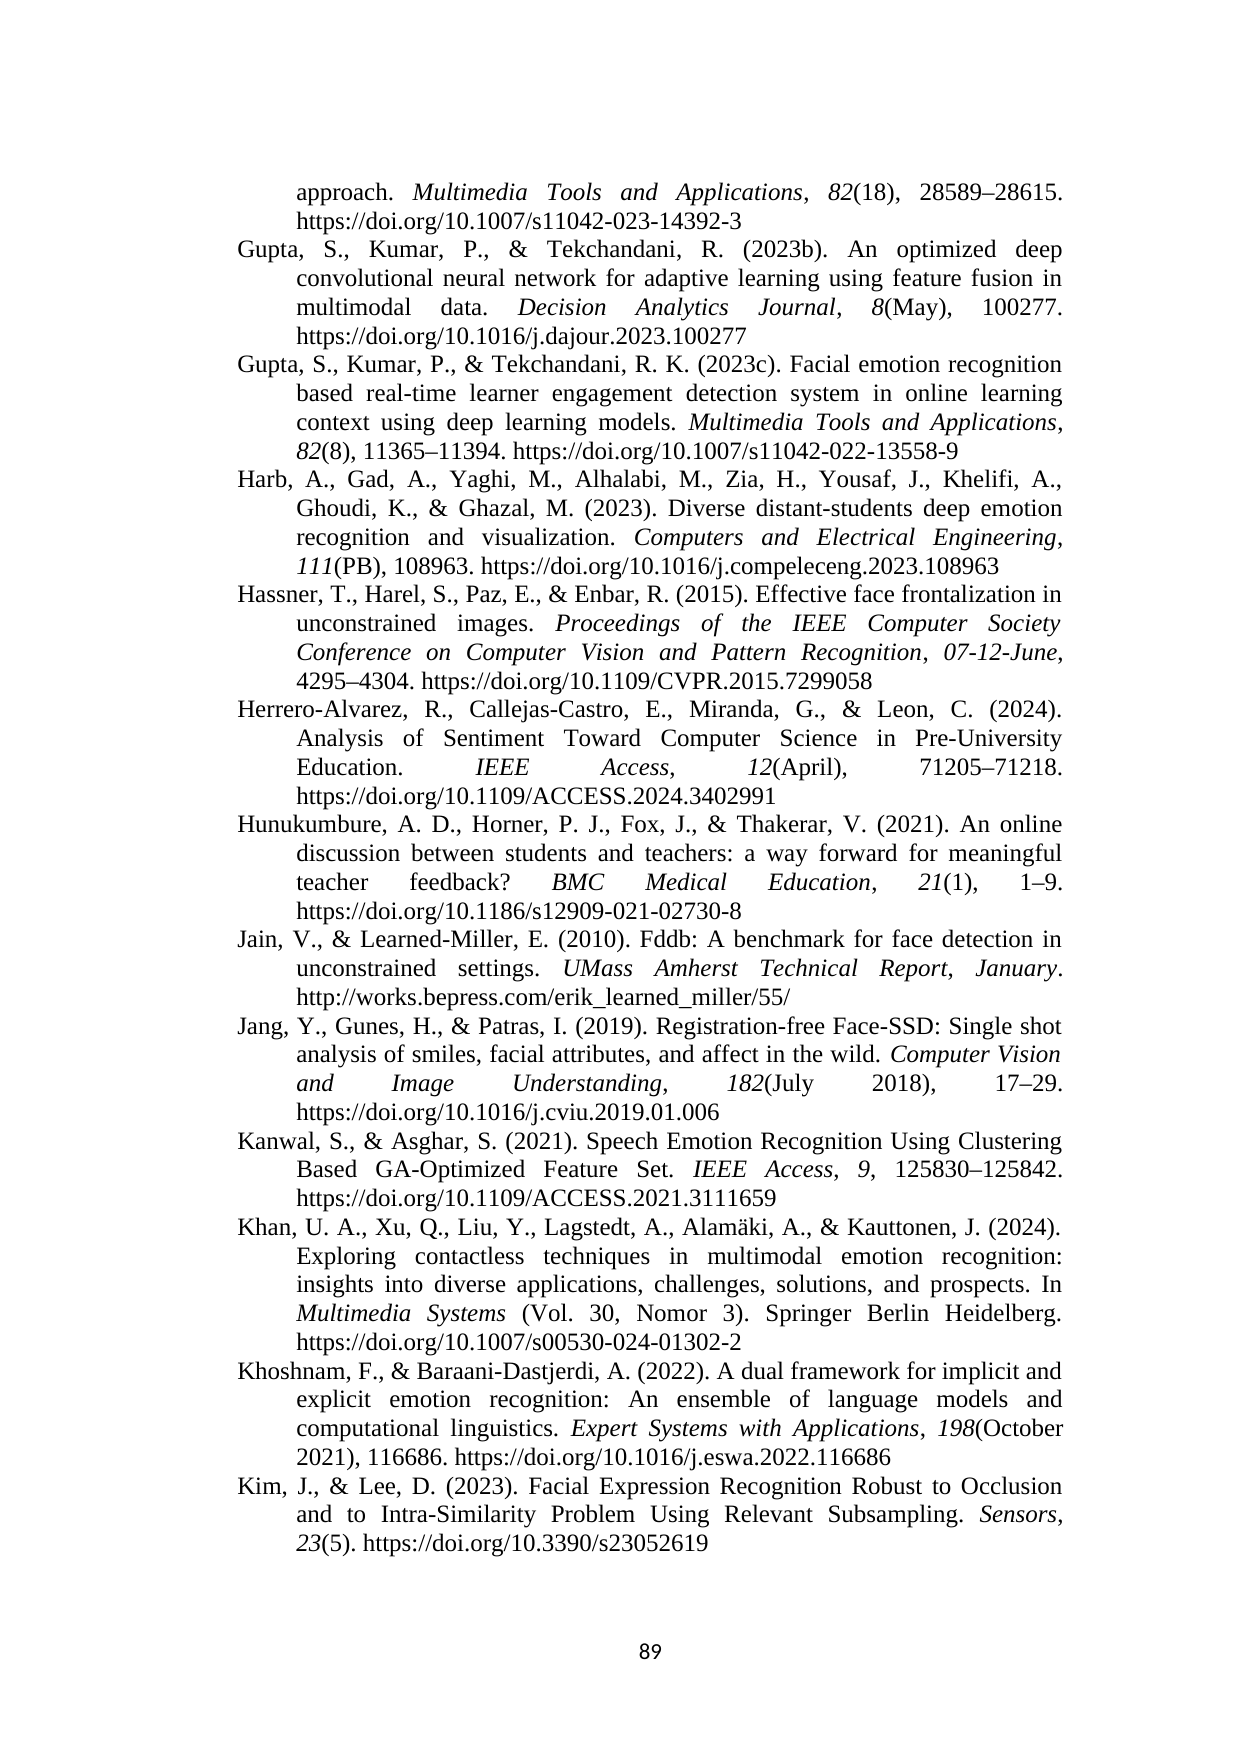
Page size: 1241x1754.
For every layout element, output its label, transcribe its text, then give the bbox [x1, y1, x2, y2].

text Jain, V., & Learned-Miller, E. (2010). Fddb: A benchmark for face detection in unconstrained settings. UMass Amherst Technical Report, January. http://works.bepress.com/erik_learned_miller/55/ [237, 924, 1063, 1011]
text Khan, U. A., Xu, Q., Liu, Y., Lagstedt, A., Alamäki, A., & Kauttonen, J. (2024). Exploring contactless techniques in multimodal emotion recognition: insights into diverse applications, challenges, solutions, and prospects. In Multimedia Systems (Vol. 30, Nomor 3). Springer Berlin Heidelberg. https://doi.org/10.1007/s00530-024-01302-2 [237, 1212, 1063, 1356]
text Khoshnam, F., & Baraani-Dastjerdi, A. (2022). A dual framework for implicit and explicit emotion recognition: An ensemble of language models and computational linguistics. Expert Systems with Applications, 198(October 2021), 116686. https://doi.org/10.1016/j.eswa.2022.116686 [237, 1356, 1063, 1471]
text Gupta, S., Kumar, P., & Tekchandani, R. K. (2023c). Facial emotion recognition based real-time learner engagement detection system in online learning context using deep learning models. Multimedia Tools and Applications, 82(8), 11365–11394. https://doi.org/10.1007/s11042-022-13558-9 [237, 349, 1063, 464]
text Kanwal, S., & Asghar, S. (2021). Speech Emotion Recognition Using Clustering Based GA-Optimized Feature Set. IEEE Access, 9, 125830–125842. https://doi.org/10.1109/ACCESS.2021.3111659 [237, 1126, 1063, 1212]
text Jang, Y., Gunes, H., & Patras, I. (2019). Registration-free Face-SSD: Single shot analysis of smiles, facial attributes, and affect in the wild. Computer Vision and Image Understanding, 182(July 2018), 17–29. https://doi.org/10.1016/j.cviu.2019.01.006 [237, 1011, 1063, 1126]
text Kim, J., & Lee, D. (2023). Facial Expression Recognition Robust to Occlusion and to Intra-Similarity Problem Using Relevant Subsampling. Sensors, 23(5). https://doi.org/10.3390/s23052619 [237, 1471, 1063, 1557]
text Harb, A., Gad, A., Yaghi, M., Alhalabi, M., Zia, H., Yousaf, J., Khelifi, A., Ghoudi, K., & Ghazal, M. (2023). Diverse distant-students deep emotion recognition and visualization. Computers and Electrical Engineering, 111(PB), 108963. https://doi.org/10.1016/j.compeleceng.2023.108963 [237, 464, 1063, 579]
text Hassner, T., Harel, S., Paz, E., & Enbar, R. (2015). Effective face frontalization in unconstrained images. Proceedings of the IEEE Computer Society Conference on Computer Vision and Pattern Recognition, 07-12-June, 4295–4304. https://doi.org/10.1109/CVPR.2015.7299058 [237, 579, 1063, 694]
text Gupta, S., Kumar, P., & Tekchandani, R. (2023b). An optimized deep convolutional neural network for adaptive learning using feature fusion in multimodal data. Decision Analytics Journal, 8(May), 100277. https://doi.org/10.1016/j.dajour.2023.100277 [237, 234, 1063, 349]
text Herrero-Alvarez, R., Callejas-Castro, E., Miranda, G., & Leon, C. (2024). Analysis of Sentiment Toward Computer Science in Pre-University Education. IEEE Access, 12(April), 71205–71218. https://doi.org/10.1109/ACCESS.2024.3402991 [237, 694, 1063, 809]
text Hunukumbure, A. D., Horner, P. J., Fox, J., & Thakerar, V. (2021). An online discussion between students and teachers: a way forward for meaningful teacher feedback? BMC Medical Education, 21(1), 1–9. https://doi.org/10.1186/s12909-021-02730-8 [237, 809, 1063, 924]
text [237, 177, 1063, 234]
